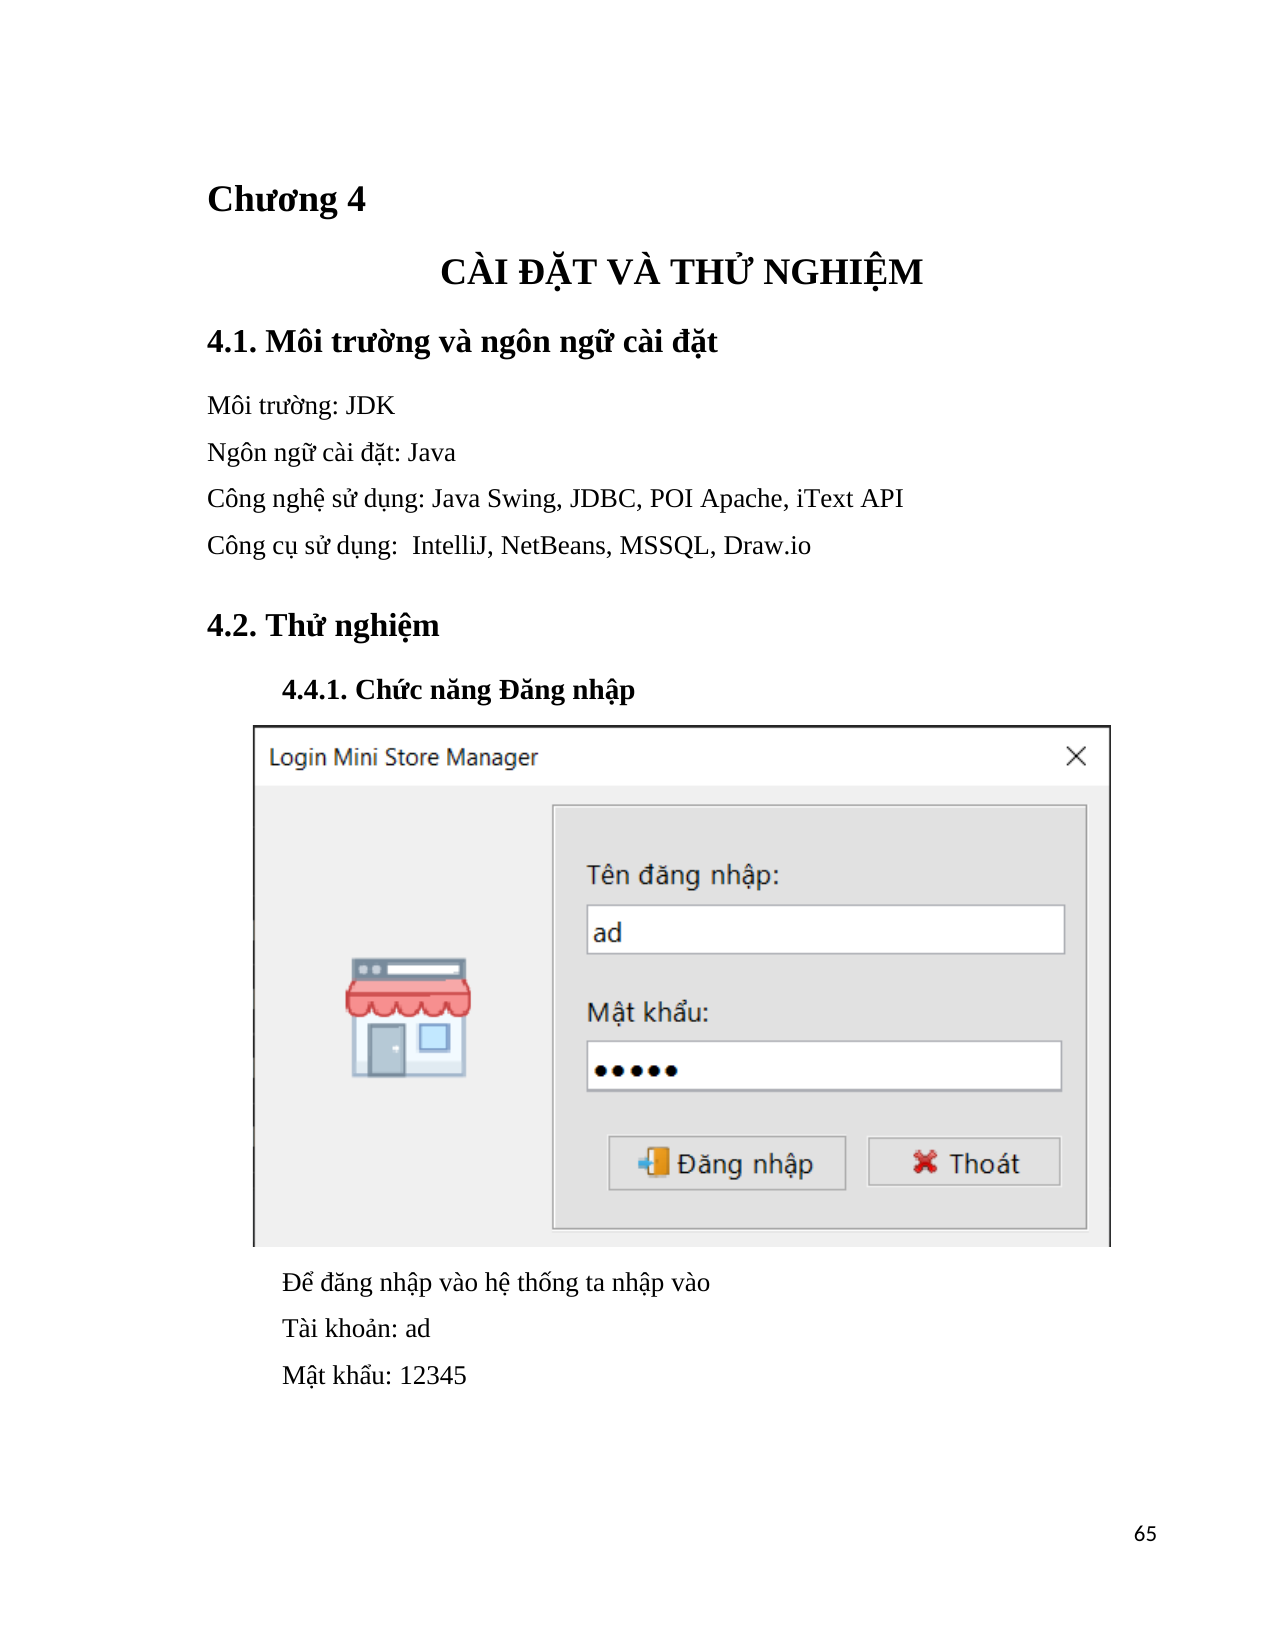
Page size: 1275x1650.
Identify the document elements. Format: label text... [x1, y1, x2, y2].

text Công nghệ sử dụng: Java Swing, JDBC, POI Apache, iText API [207, 482, 1157, 513]
text Công cụ sử dụng: IntelliJ, NetBeans, MSSQL, Draw.io [207, 529, 1157, 560]
text Để đăng nhập vào hệ thống ta nhập vào [244, 1266, 1157, 1297]
picture [252, 725, 1111, 1247]
subtitle Chương 4 [207, 177, 1157, 220]
subtitle CÀI ĐẶT VÀ THỬ NGHIỆM [207, 249, 1157, 292]
subtitle 4.2. Thử nghiệm [207, 605, 1157, 643]
text Môi trường: JDK [207, 389, 1157, 420]
text Mật khẩu: 12345 [207, 1359, 1157, 1390]
subtitle 4.1. Môi trường và ngôn ngữ cài đặt [207, 321, 1157, 360]
text Ngôn ngữ cài đặt: Java [207, 436, 1157, 467]
text Tài khoản: ad [207, 1312, 1157, 1344]
subtitle 4.4.1. Chức năng Đăng nhập [207, 672, 1157, 706]
